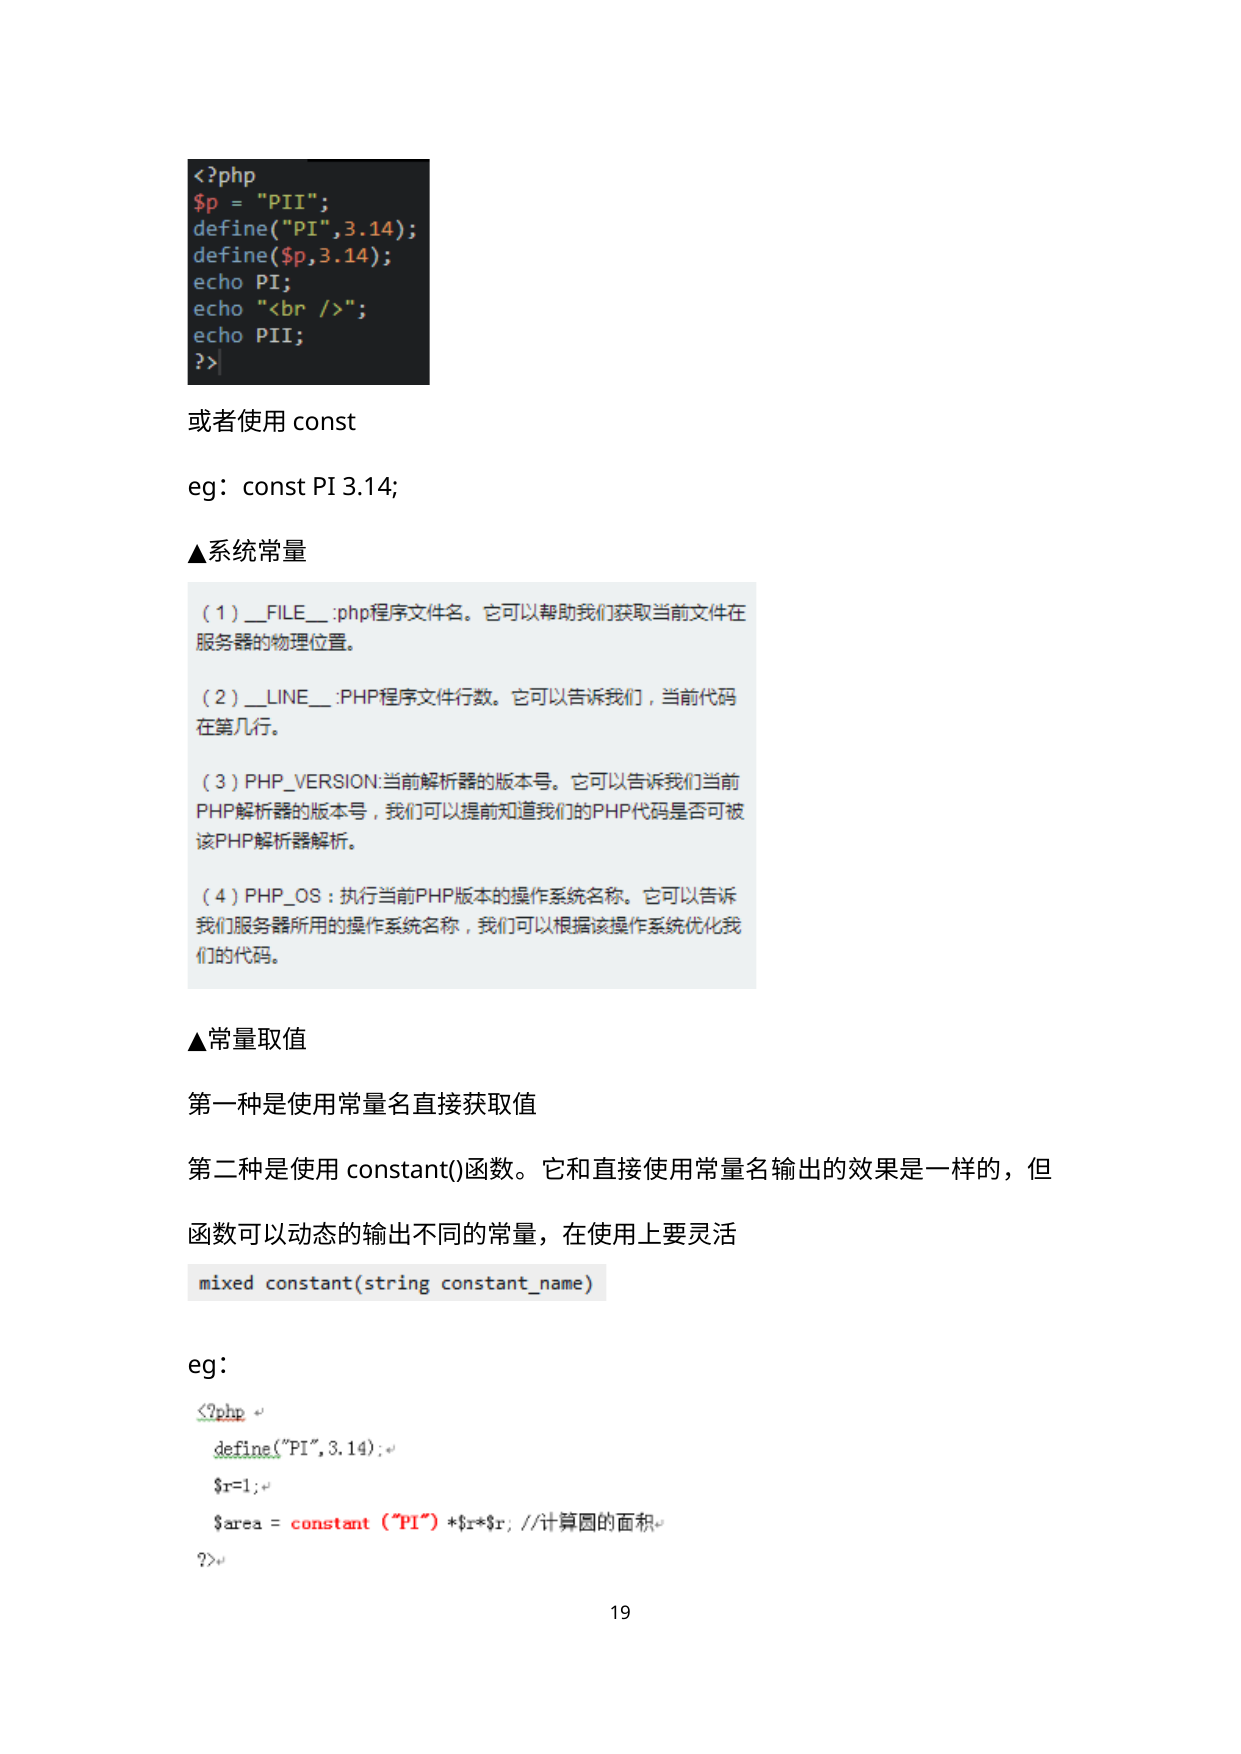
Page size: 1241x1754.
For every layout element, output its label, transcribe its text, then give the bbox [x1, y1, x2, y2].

text ▲常量取值 [187, 1005, 1053, 1070]
picture [187, 1394, 669, 1575]
text 第二种是使用constant()函数。它和直接使用常量名输出的效果是一样的，但函数可以动态的输出不同的常量，在使用上要灵活 [187, 1135, 1053, 1265]
text eg：const PI 3.14; [187, 452, 1053, 517]
picture [187, 582, 757, 989]
text eg： [187, 1330, 1053, 1395]
text 第一种是使用常量名直接获取值 [187, 1070, 1053, 1135]
picture [187, 159, 430, 385]
picture [187, 1264, 607, 1301]
text ▲系统常量 [187, 517, 1053, 582]
text 或者使用const [187, 387, 1053, 452]
